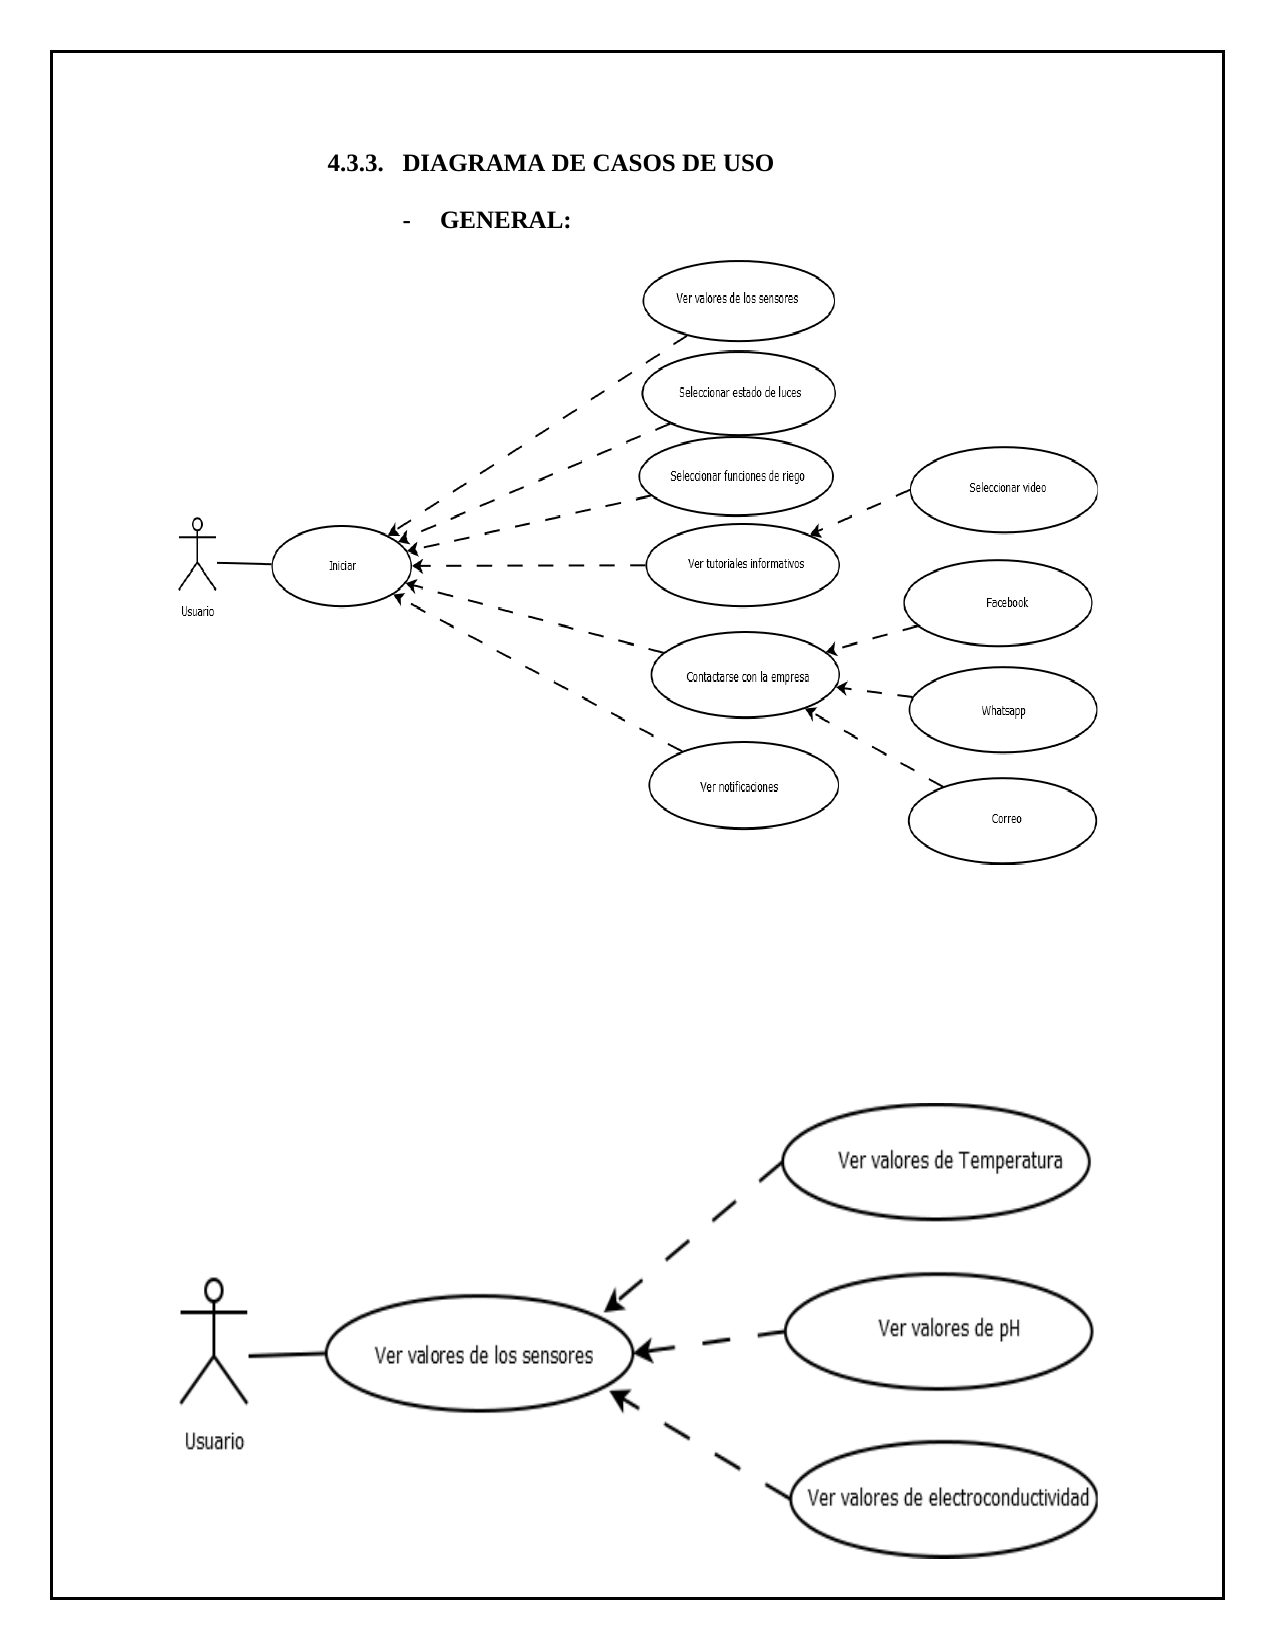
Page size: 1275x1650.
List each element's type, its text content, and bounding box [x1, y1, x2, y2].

list GENERAL: [402, 205, 1098, 234]
picture [177, 260, 1098, 865]
picture [178, 1103, 1098, 1559]
list DIAGRAMA DE CASOS DE USO [327, 148, 1098, 176]
